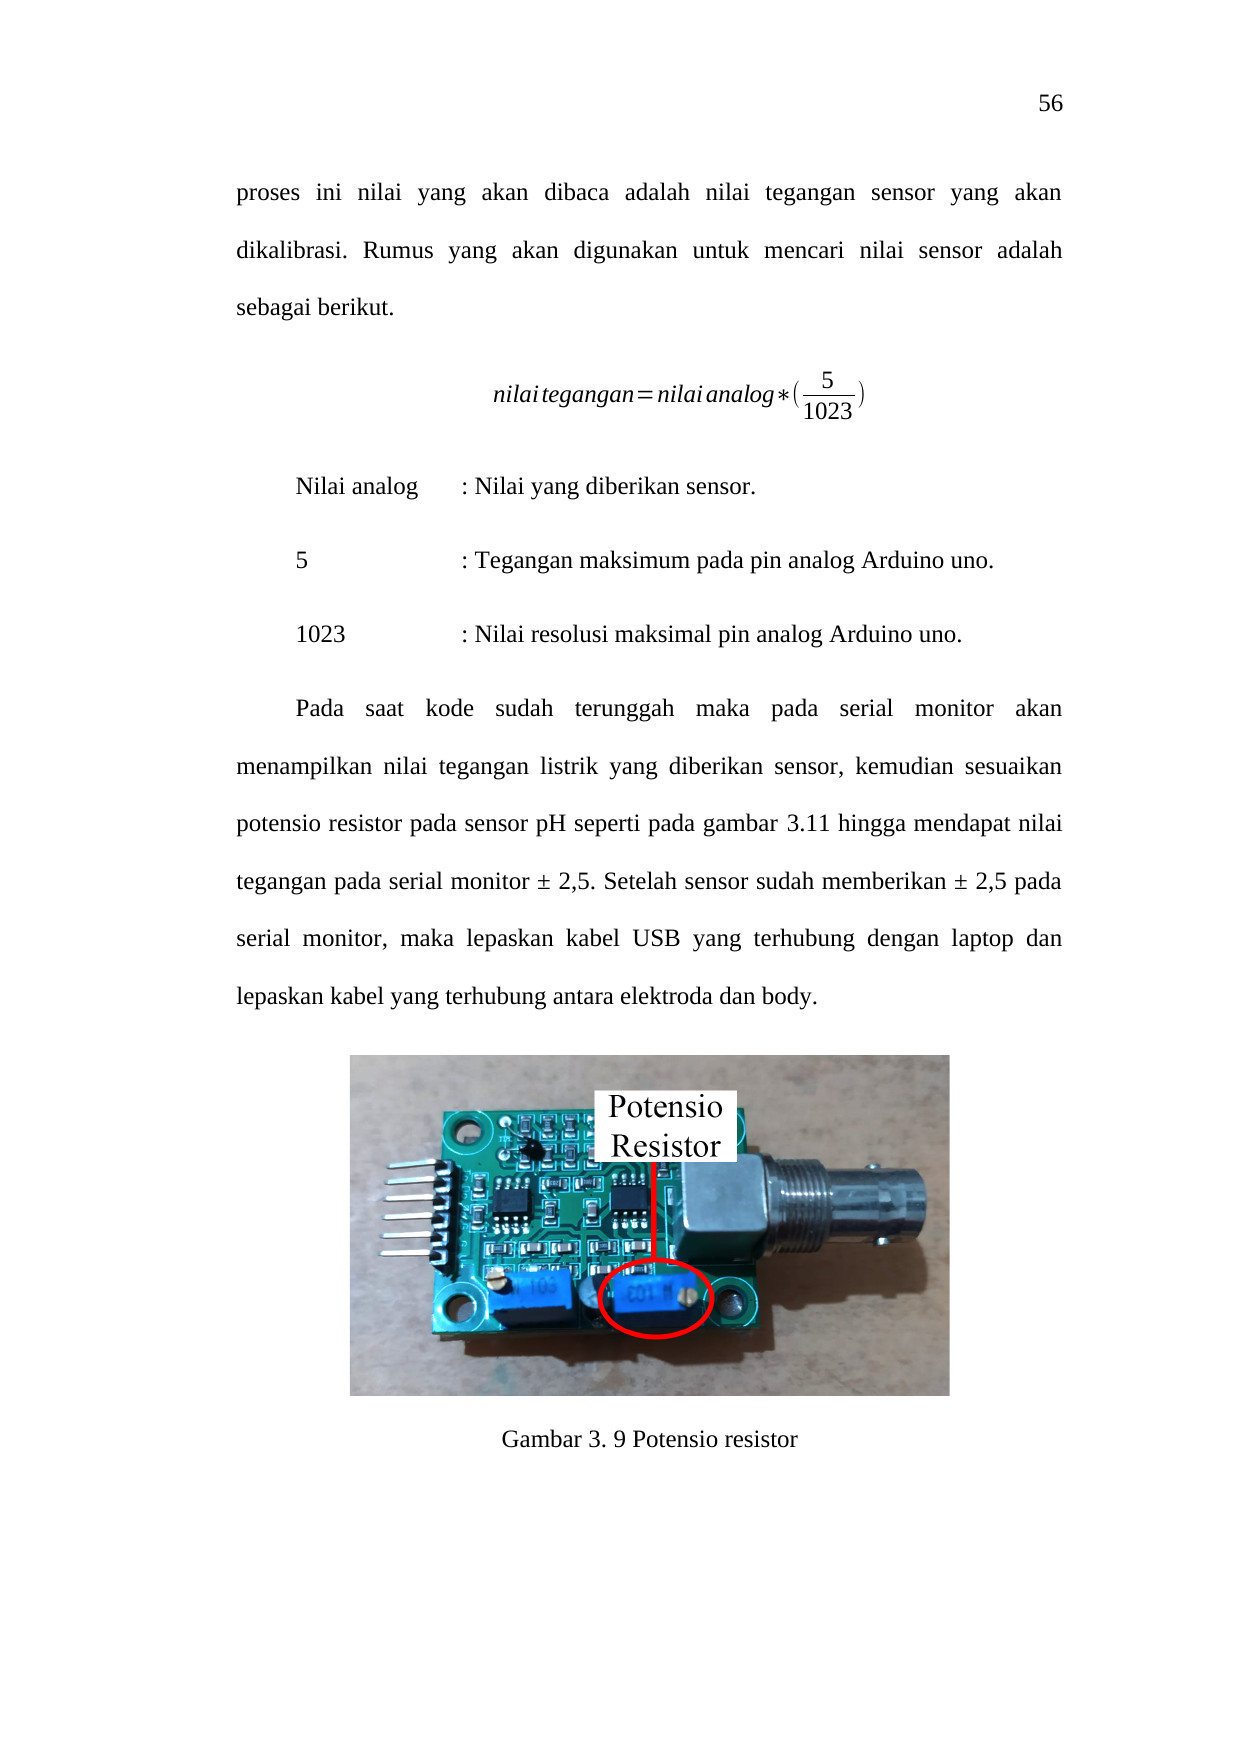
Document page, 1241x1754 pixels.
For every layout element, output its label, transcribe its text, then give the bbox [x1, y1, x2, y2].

text 1023 : Nilai resolusi maksimal pin analog Arduino uno. [236, 619, 1063, 648]
text Nilai analog : Nilai yang diberikan sensor. [236, 471, 1063, 499]
text Pada saat kode sudah terunggah maka pada serial monitor akan menampilkan nilai tegangan listrik yang diberikan sensor, kemudian sesuaikan potensio resistor pada sensor pH seperti pada gambar 3.11 hingga mendapat nilai tegangan pada serial monitor ± 2,5. Setelah sensor sudah memberikan ± 2,5 pada serial monitor, maka lepaskan kabel USB yang terhubung dengan laptop dan lepaskan kabel yang terhubung antara elektroda dan body. [236, 693, 1063, 1009]
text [236, 177, 1063, 321]
picture [349, 1055, 950, 1396]
text 5 : Tegangan maksimum pada pin analog Arduino uno. [236, 545, 1063, 574]
